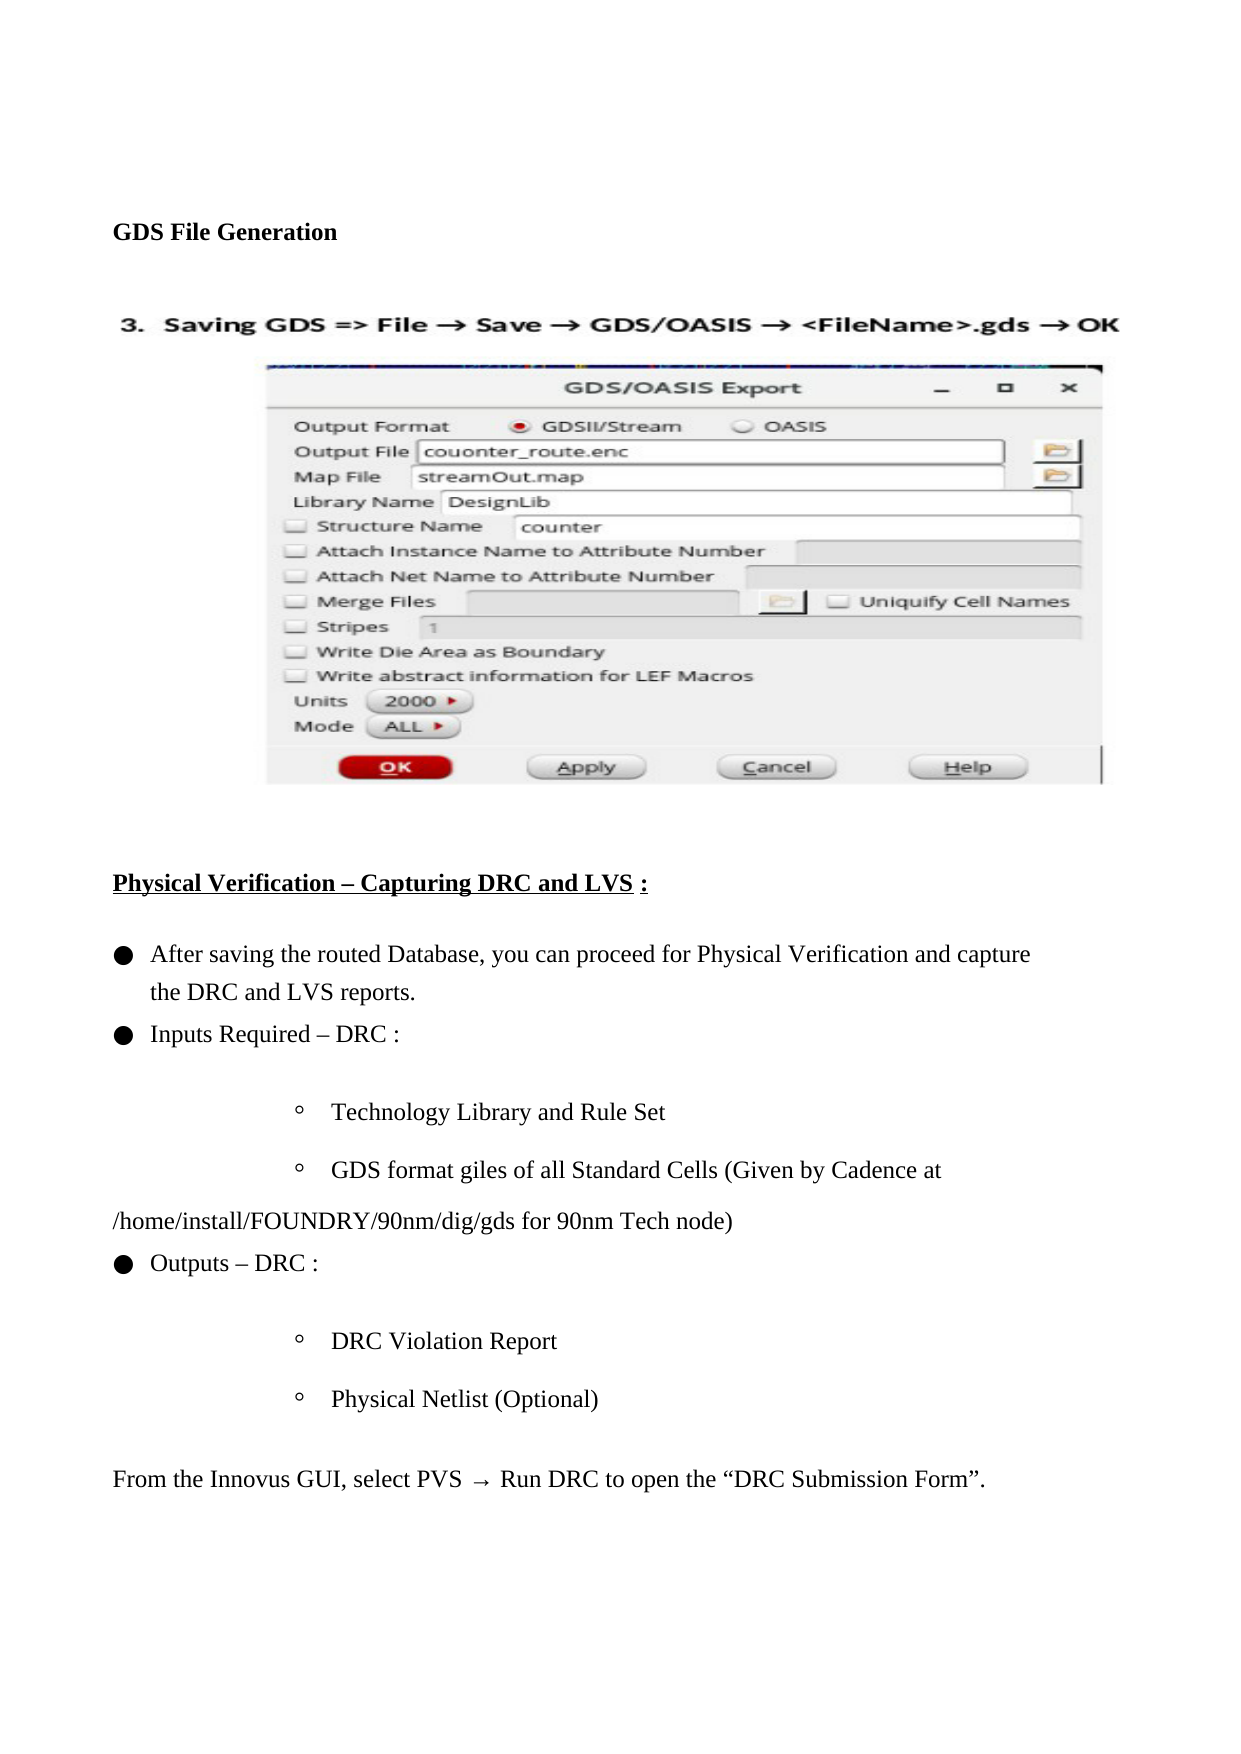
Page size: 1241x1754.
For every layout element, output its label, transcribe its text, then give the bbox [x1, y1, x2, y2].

list After saving the routed Database, you can proceed for Physical Verification and capture the DRC and LVS reports. [112, 925, 1035, 1005]
list Physical Netlist (Optional) [293, 1376, 1163, 1415]
text GDS File Generation [112, 217, 1163, 246]
list Outputs – DRC : [112, 1235, 1163, 1286]
text /home/install/FOUNDRY/90nm/dig/gds for 90nm Tech node) [112, 1206, 1163, 1234]
text From the Innovus GUI, select PVS → Run DRC to open the “DRC Submission Form”. [112, 1464, 1017, 1493]
text Physical Verification – Capturing DRC and LVS : [112, 868, 1163, 896]
list Technology Library and Rule Set [293, 1089, 1163, 1127]
picture [120, 317, 1120, 785]
list GDS format giles of all Standard Cells (Given by Cadence at [293, 1147, 1163, 1186]
list DRC Violation Report [293, 1318, 1163, 1357]
list Inputs Required – DRC : [112, 1005, 1163, 1057]
